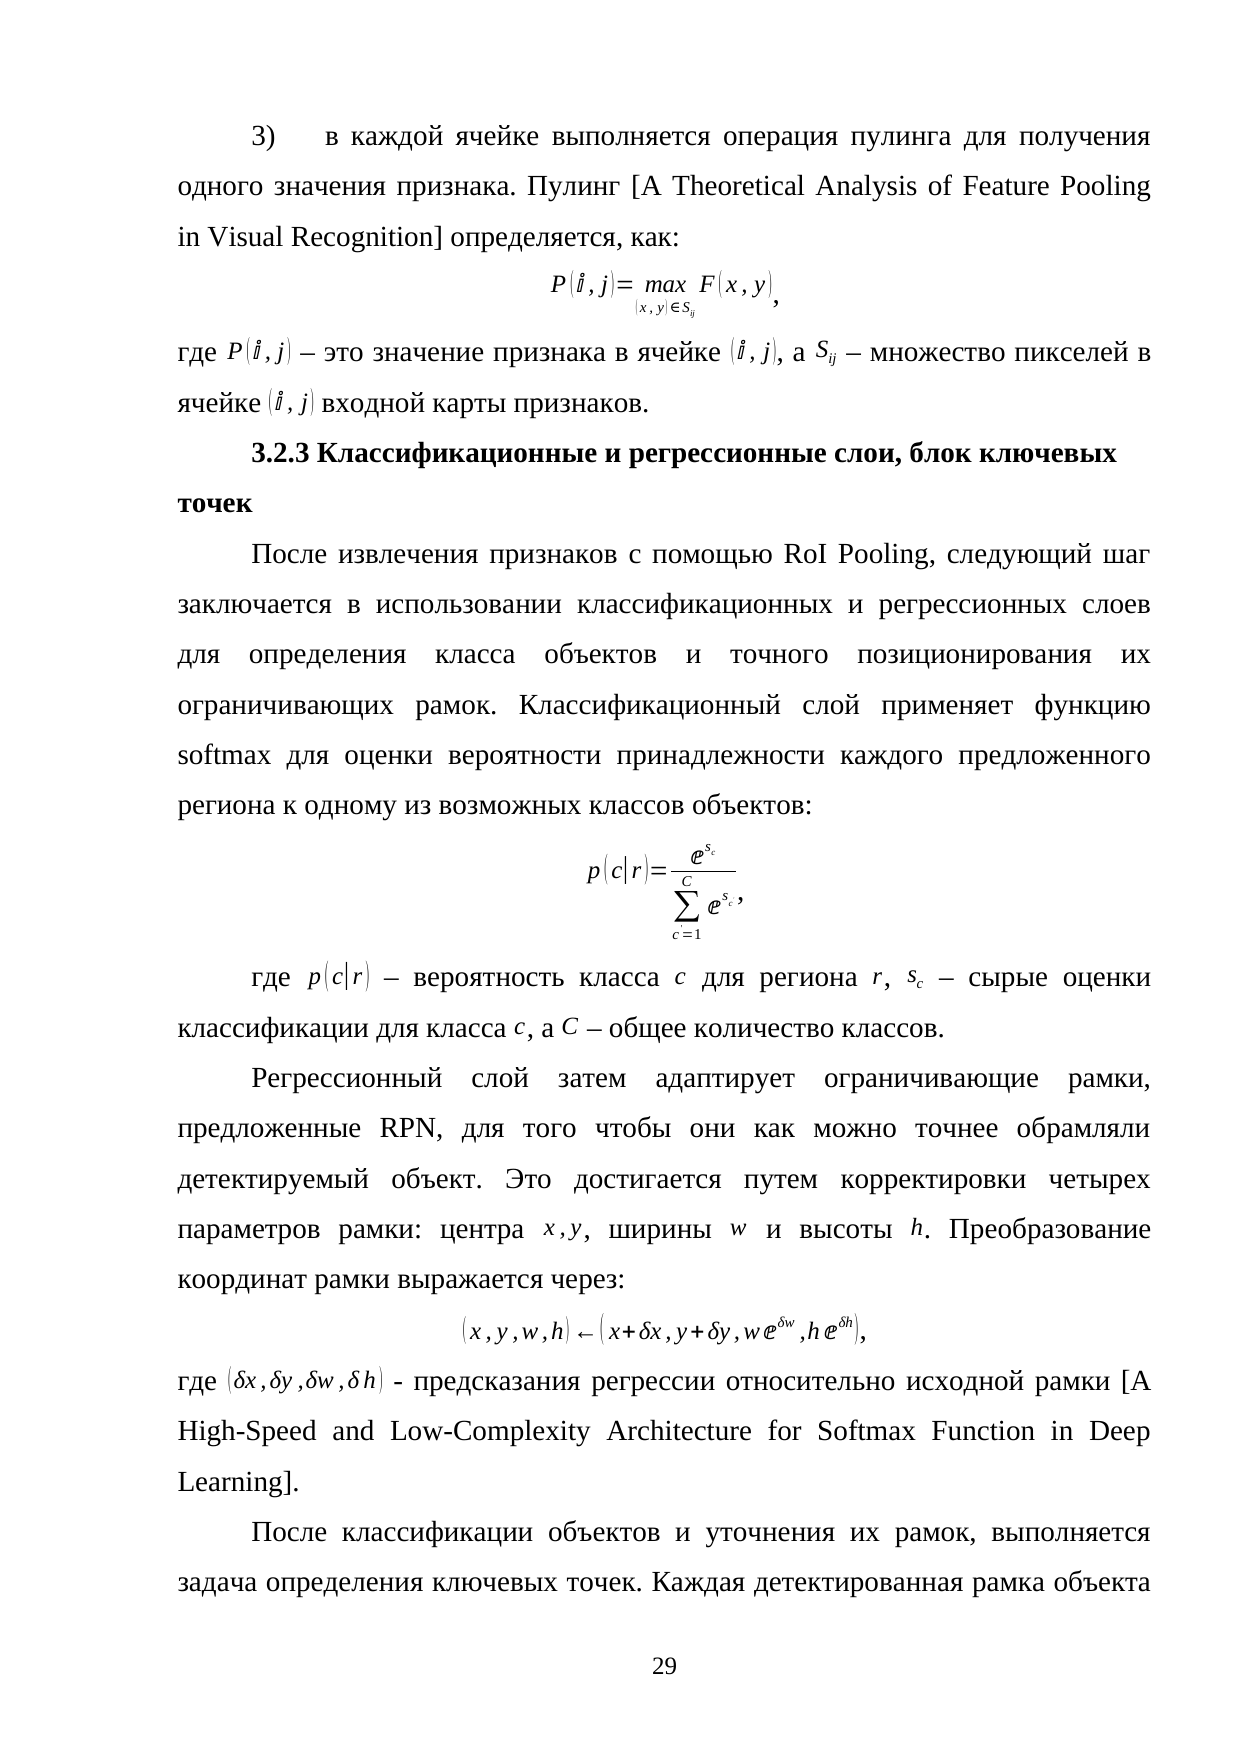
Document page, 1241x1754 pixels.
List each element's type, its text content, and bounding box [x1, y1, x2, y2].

text , [177, 838, 1152, 942]
text где – это значение признака в ячейке , а – множество пикселей в ячейке входной карты признаков. [177, 334, 1152, 418]
text Регрессионный слой затем адаптирует ограничивающие рамки, предложенные RPN, для того чтобы они как можно точнее обрамляли детектируемый объект. Это достигается путем корректировки четырех параметров рамки: центра , ширины и высоты . Преобразование координат рамки выражается через: [177, 1060, 1152, 1295]
text После извлечения признаков с помощью RoI Pooling, следующий шаг заключается в использовании классификационных и регрессионных слоев для определения класса объектов и точного позиционирования их ограничивающих рамок. Классификационный слой применяет функцию softmax для оценки вероятности принадлежности каждого предложенного региона к одному из возможных классов объектов: [177, 536, 1152, 821]
text , [177, 1312, 1152, 1346]
text где - предсказания регрессии относительно исходной рамки [A High-Speed and Low-Complexity Architecture for Softmax Function in Deep Learning]. [177, 1363, 1152, 1497]
text , [177, 269, 1152, 318]
text Классификационные и регрессионные слои, блок ключевых точек [177, 435, 1152, 519]
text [177, 1514, 1152, 1598]
text где – вероятность класса для региона , – сырые оценки классификации для класса , а – общее количество классов. [177, 959, 1152, 1043]
list в каждой ячейке выполняется операция пулинга для получения одного значения признака. Пулинг [A Theoretical Analysis of Feature Pooling in Visual Recognition] определяется, как: [177, 118, 1152, 252]
